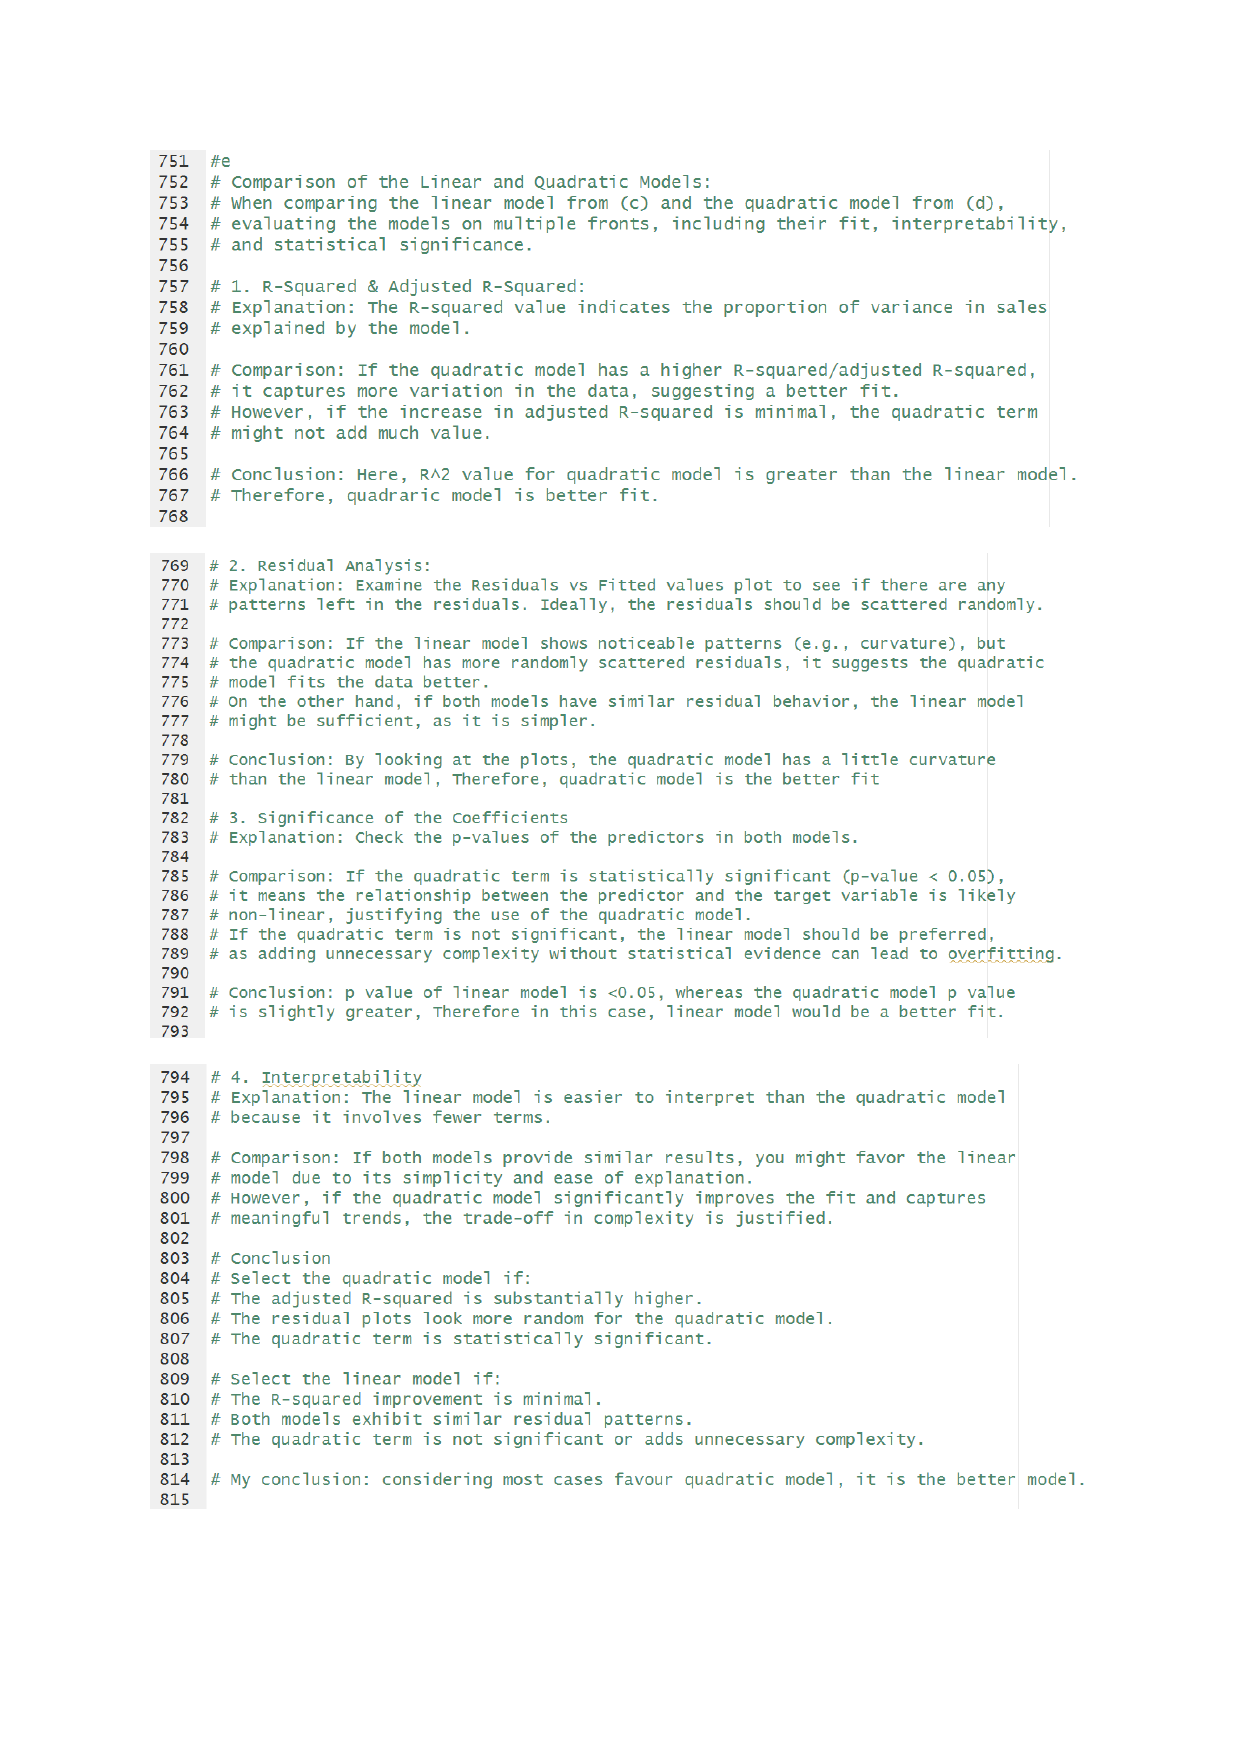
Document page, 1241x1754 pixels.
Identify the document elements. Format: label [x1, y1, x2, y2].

picture [150, 150, 1091, 527]
picture [150, 553, 1091, 1038]
picture [150, 1064, 1091, 1509]
